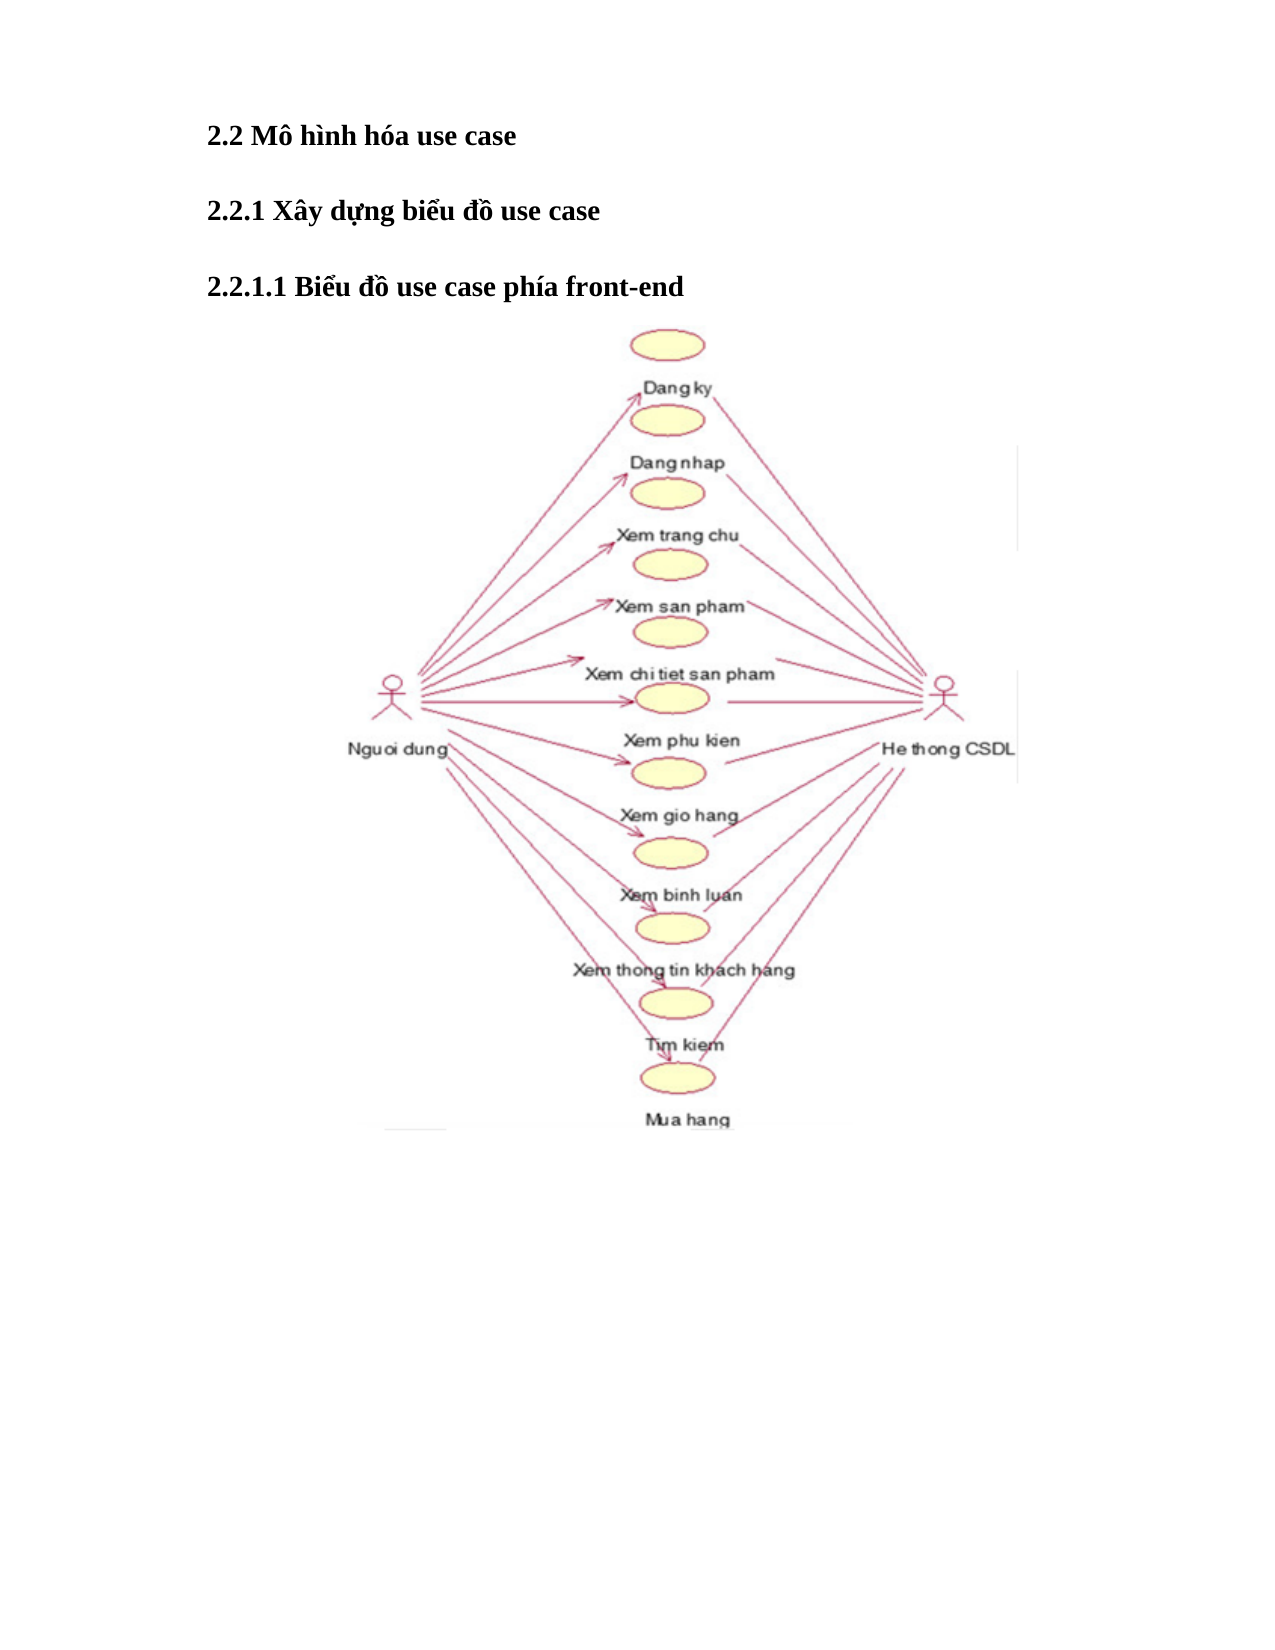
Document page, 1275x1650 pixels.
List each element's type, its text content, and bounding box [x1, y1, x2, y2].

picture [344, 325, 1020, 1132]
subtitle 2.2.1 Xây dựng biểu đồ use case [207, 193, 1157, 227]
subtitle 2.2.1.1 Biểu đồ use case phía front-end [207, 269, 1157, 302]
subtitle 2.2 Mô hình hóa use case [207, 118, 1157, 152]
